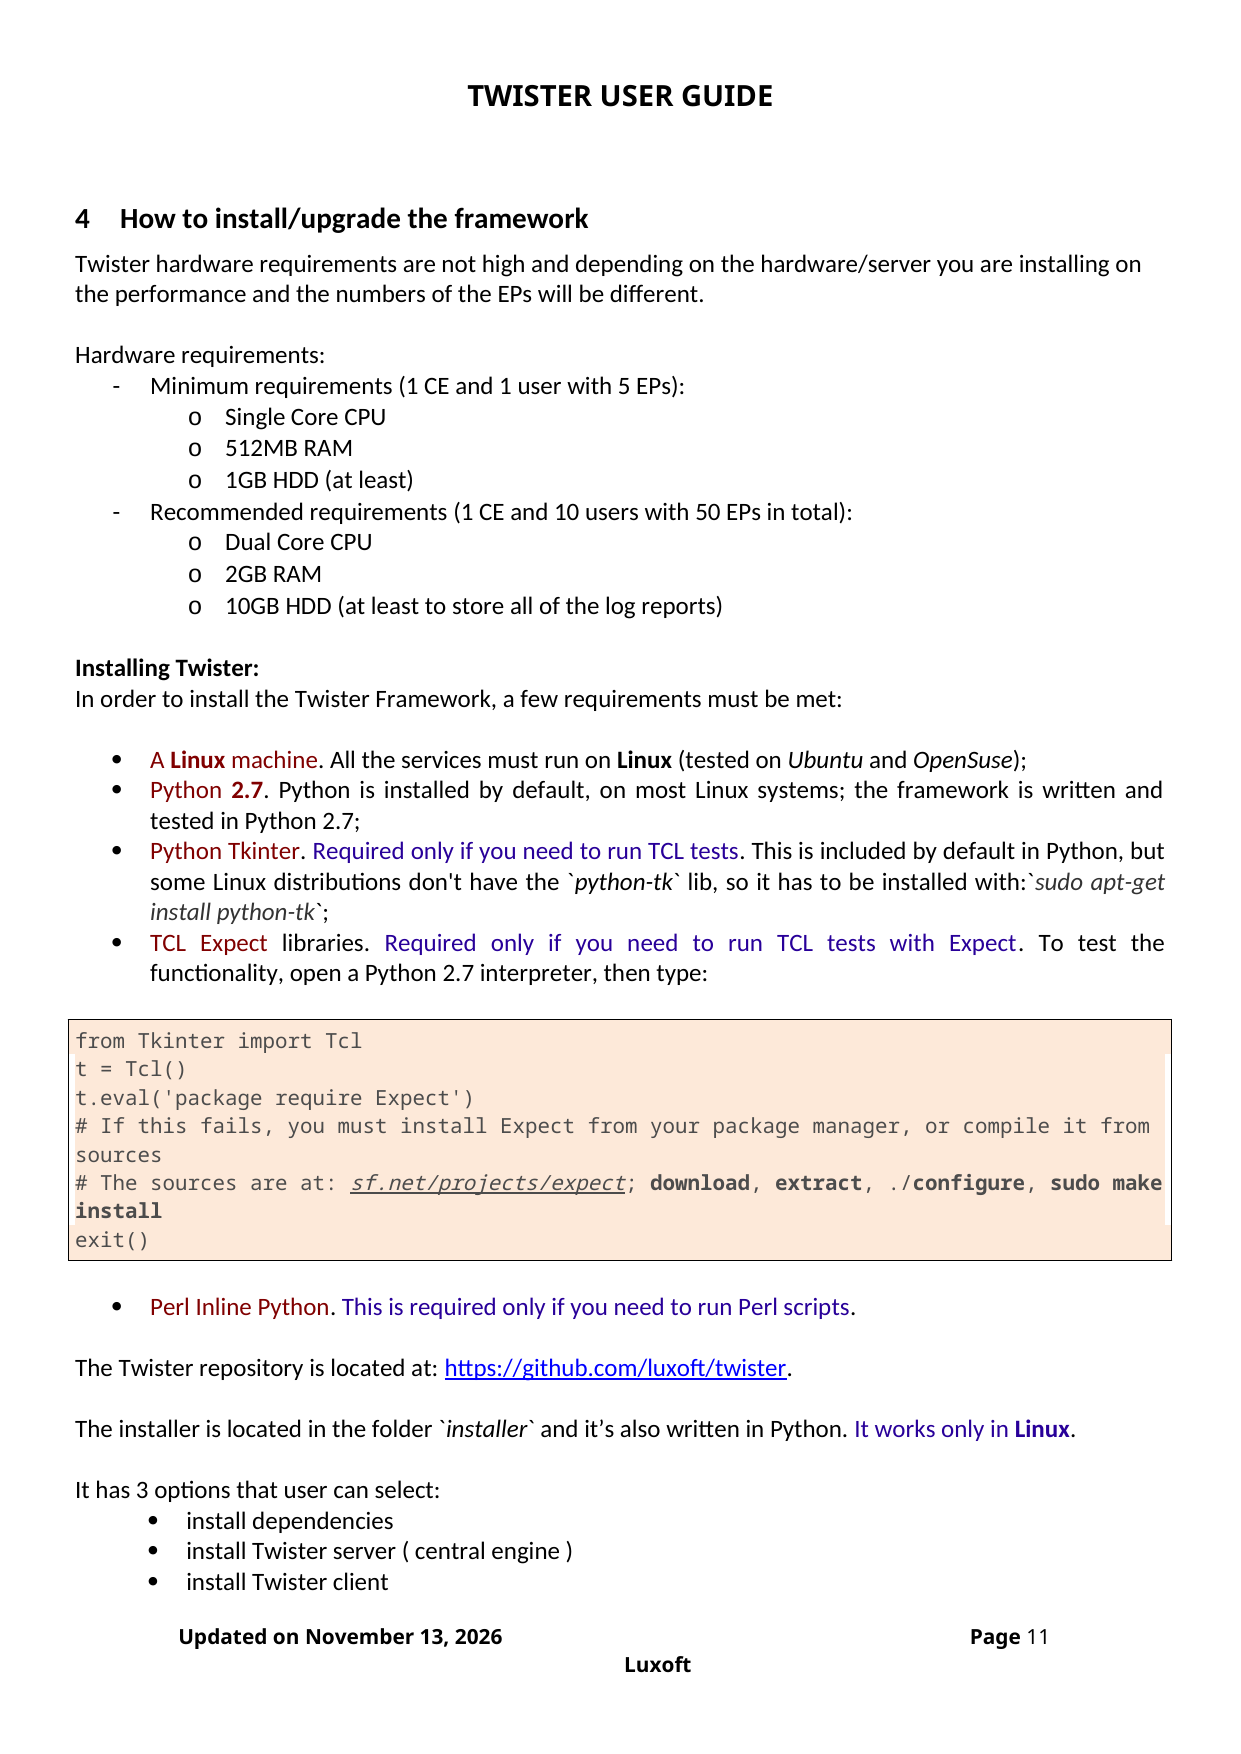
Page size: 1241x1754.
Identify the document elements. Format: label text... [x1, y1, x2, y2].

list Single Core CPU [187, 401, 1165, 432]
list Dual Core CPU [187, 527, 1165, 558]
list A Linux machine. All the services must run on Linux (tested on Ubuntu and OpenSuse); [112, 744, 1165, 774]
subtitle How to install/upgrade the framework [75, 200, 1165, 236]
text Twister hardware requirements are not high and depending on the hardware/server you are installing on the performance and the numbers of the EPs will be different. [75, 248, 1165, 309]
list 1GB HDD (at least) [187, 464, 1165, 496]
list 10GB HDD (at least to store all of the log reports) [187, 590, 1165, 622]
list install Twister server ( central engine ) [148, 1535, 1165, 1566]
text The Twister repository is located at: https://github.com/luxoft/twister. [75, 1352, 1165, 1383]
list Python 2.7. Python is installed by default, on most Linux systems; the framework is written and tested in Python 2.7; [112, 774, 1165, 836]
text t.eval('package require Expect') [75, 1083, 1165, 1111]
text It has 3 options that user can select: [75, 1474, 1165, 1505]
list Minimum requirements (1 CE and 1 user with 5 EPs): [112, 370, 1165, 401]
text In order to install the Twister Framework, a few requirements must be met: [75, 683, 1165, 713]
list Recommended requirements (1 CE and 10 users with 50 EPs in total): [112, 496, 1165, 527]
list TCL Expect libraries. Required only if you need to run TCL tests with Expect. To test the functionality, open a Python 2.7 interpreter, then type: [112, 927, 1165, 988]
list 512MB RAM [187, 432, 1165, 464]
text The installer is located in the folder `installer` and it’s also written in Python. It works only in Linux. [75, 1413, 1165, 1444]
list install dependencies [148, 1505, 1165, 1535]
list 2GB RAM [187, 558, 1165, 590]
text exit() [69, 1218, 1171, 1260]
list Python Tkinter. Required only if you need to run TCL tests. This is included by default in Python, but some Linux distributions don't have the `python-tk` lib, so it has to be installed with:`sudo apt-get install python-tk`; [112, 836, 1165, 927]
text # The sources are at: sf.net/projects/expect; download, extract, ./configure, sudo make install [75, 1168, 1165, 1218]
text Hardware requirements: [75, 340, 1165, 370]
text # If this fails, you must install Expect from your package manager, or compile it from sources [75, 1111, 1165, 1168]
text from Tkinter import Tcl [69, 1020, 1171, 1054]
list install Twister client [148, 1566, 1165, 1596]
list Perl Inline Python. This is required only if you need to run Perl scripts. [112, 1291, 1165, 1322]
text t = Tcl() [75, 1054, 1165, 1083]
text Installing Twister: [75, 652, 1165, 683]
